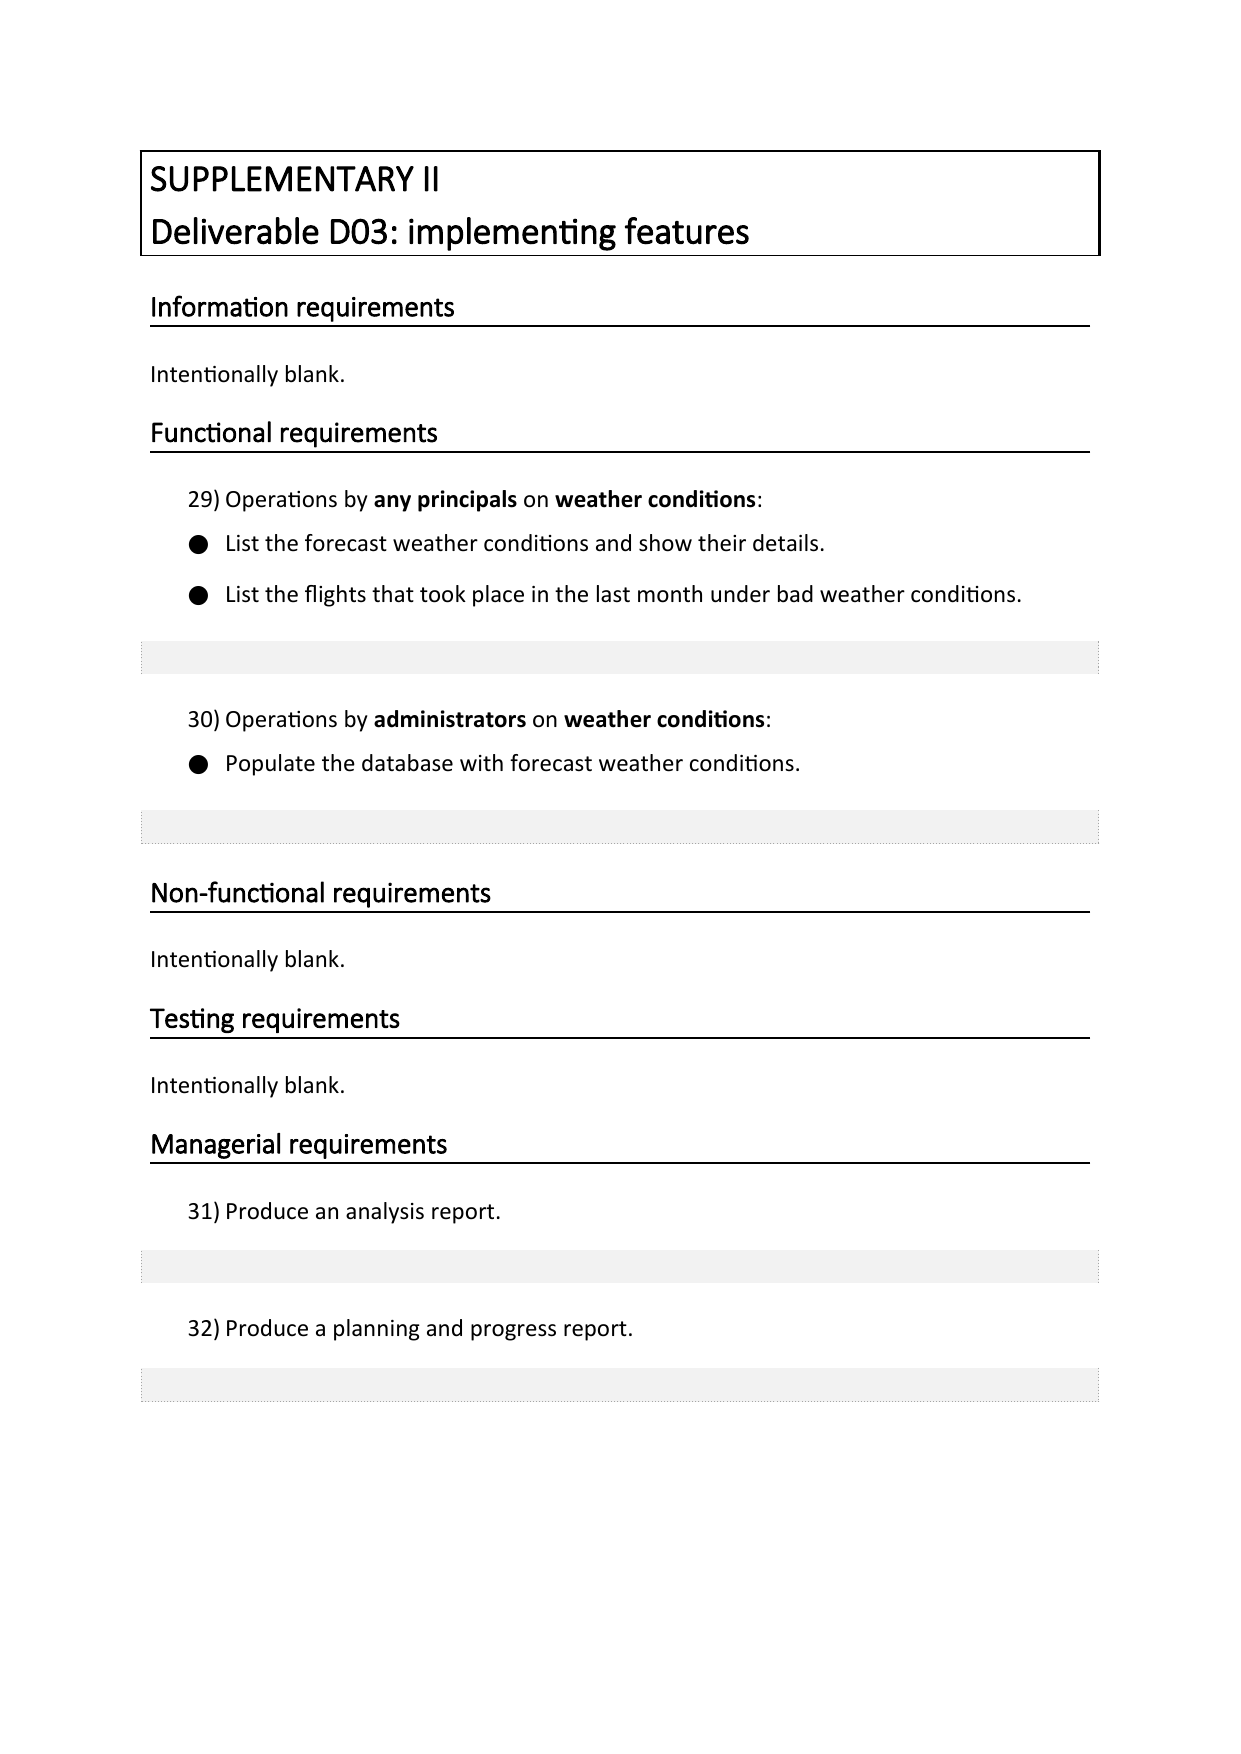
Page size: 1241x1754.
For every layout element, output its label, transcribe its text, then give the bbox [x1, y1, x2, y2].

list List the flights that took place in the last month under bad weather conditions. [187, 565, 1090, 616]
list Operations by any principals on weather conditions: [187, 483, 1090, 514]
text Intentionally blank. [150, 1069, 1090, 1100]
list List the forecast weather conditions and show their details. [187, 514, 1090, 565]
text Intentionally blank. [150, 358, 1090, 388]
subtitle Information requirements [150, 288, 1090, 325]
list Produce a planning and progress report. [187, 1312, 1090, 1343]
subtitle SUPPLEMENTARY II Deliverable D03: implementing features [142, 152, 1098, 255]
list Produce an analysis report. [187, 1195, 1090, 1225]
list Operations by administrators on weather conditions: [187, 703, 1090, 734]
subtitle Testing requirements [150, 999, 1090, 1037]
list Populate the database with forecast weather conditions. [187, 734, 1090, 785]
subtitle Managerial requirements [150, 1125, 1090, 1162]
subtitle Non-functional requirements [150, 873, 1090, 911]
subtitle Functional requirements [150, 413, 1090, 451]
text Intentionally blank. [150, 943, 1090, 974]
